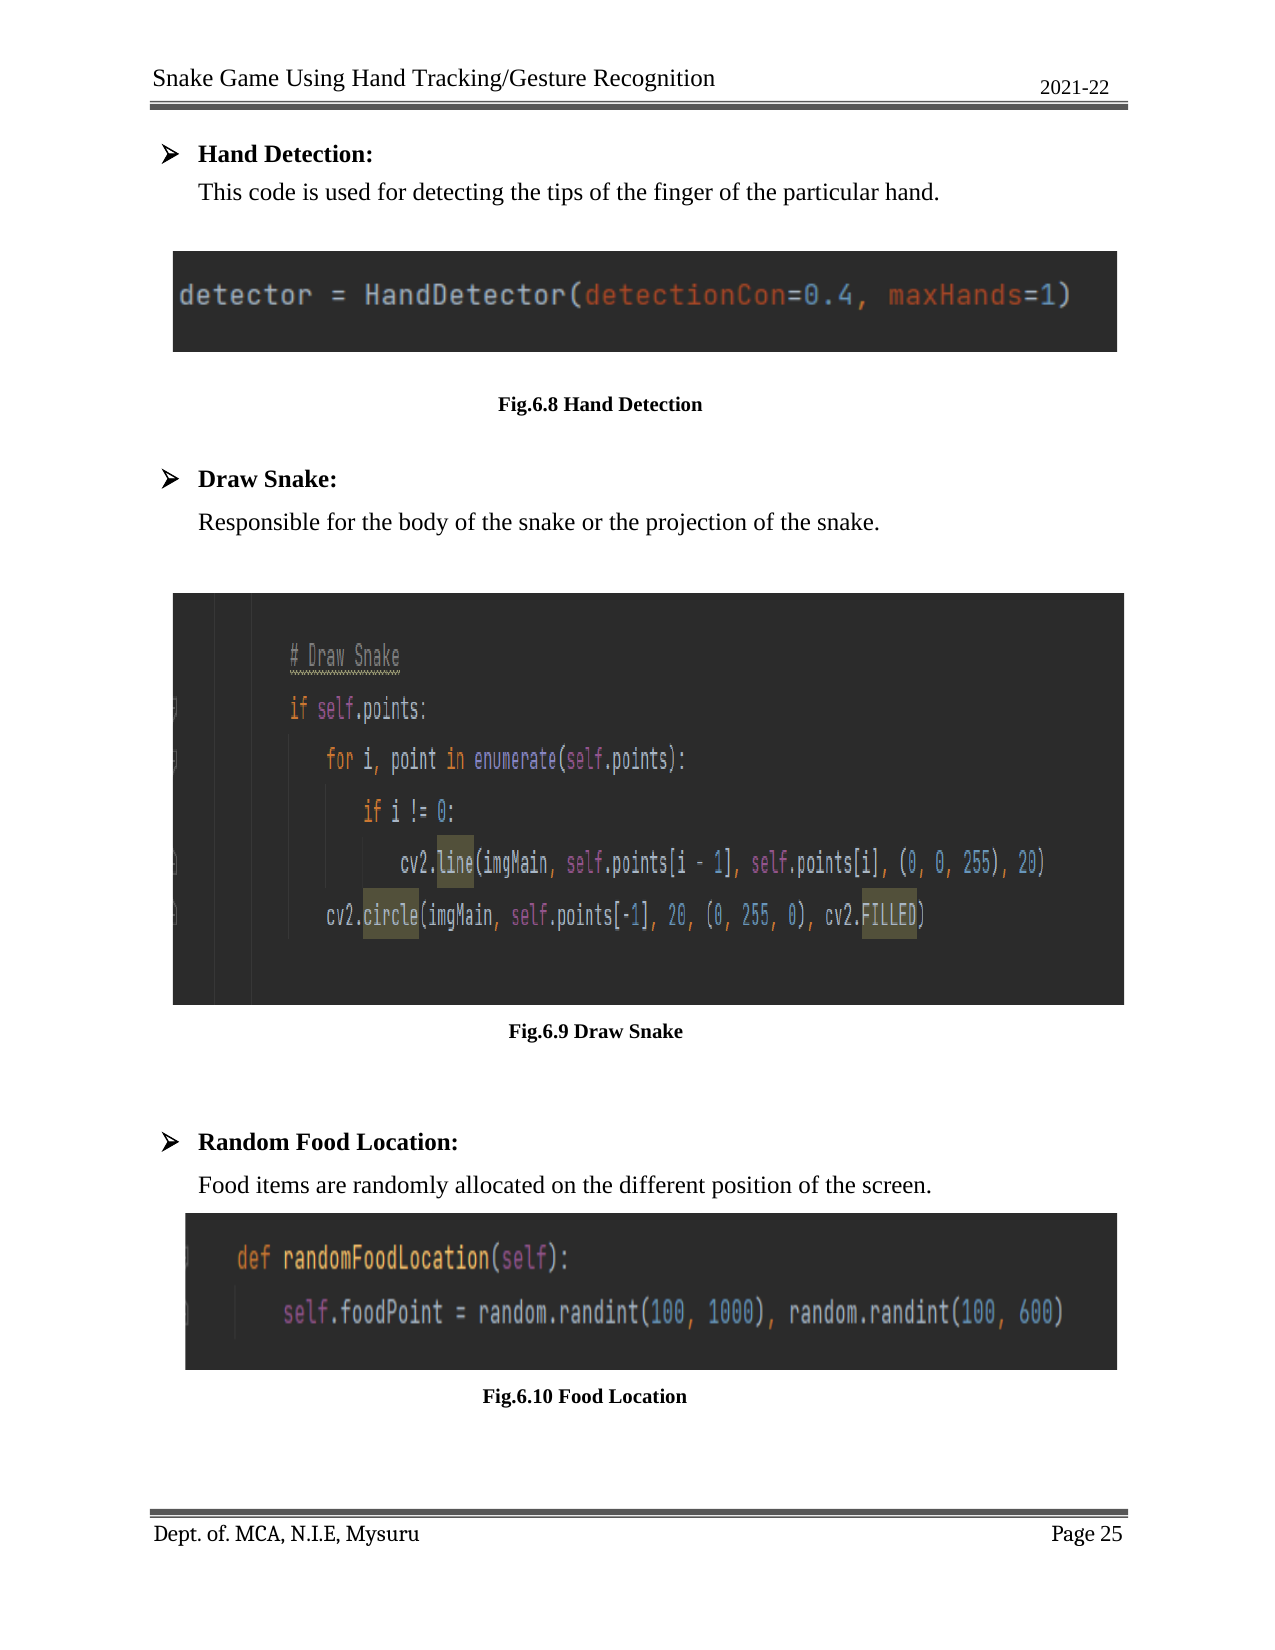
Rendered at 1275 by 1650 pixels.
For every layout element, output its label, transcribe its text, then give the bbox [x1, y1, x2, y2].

text Fig.6.9 Draw Snake [123, 1019, 1252, 1043]
picture [172, 251, 1118, 352]
text Fig.6.8 Hand Detection [123, 392, 1252, 416]
picture [172, 593, 1125, 1005]
list Responsible for the body of the snake or the projection of the snake. [198, 507, 1252, 536]
list Draw Snake: [160, 464, 1252, 493]
list Food items are randomly allocated on the different position of the screen. [198, 1171, 1252, 1199]
list This code is used for detecting the tips of the finger of the particular hand. [198, 177, 1252, 206]
list Random Food Location: [160, 1127, 1252, 1156]
picture [185, 1213, 1118, 1370]
text Fig.6.10 Food Location [123, 1384, 1252, 1408]
list Hand Detection: [160, 139, 1252, 168]
